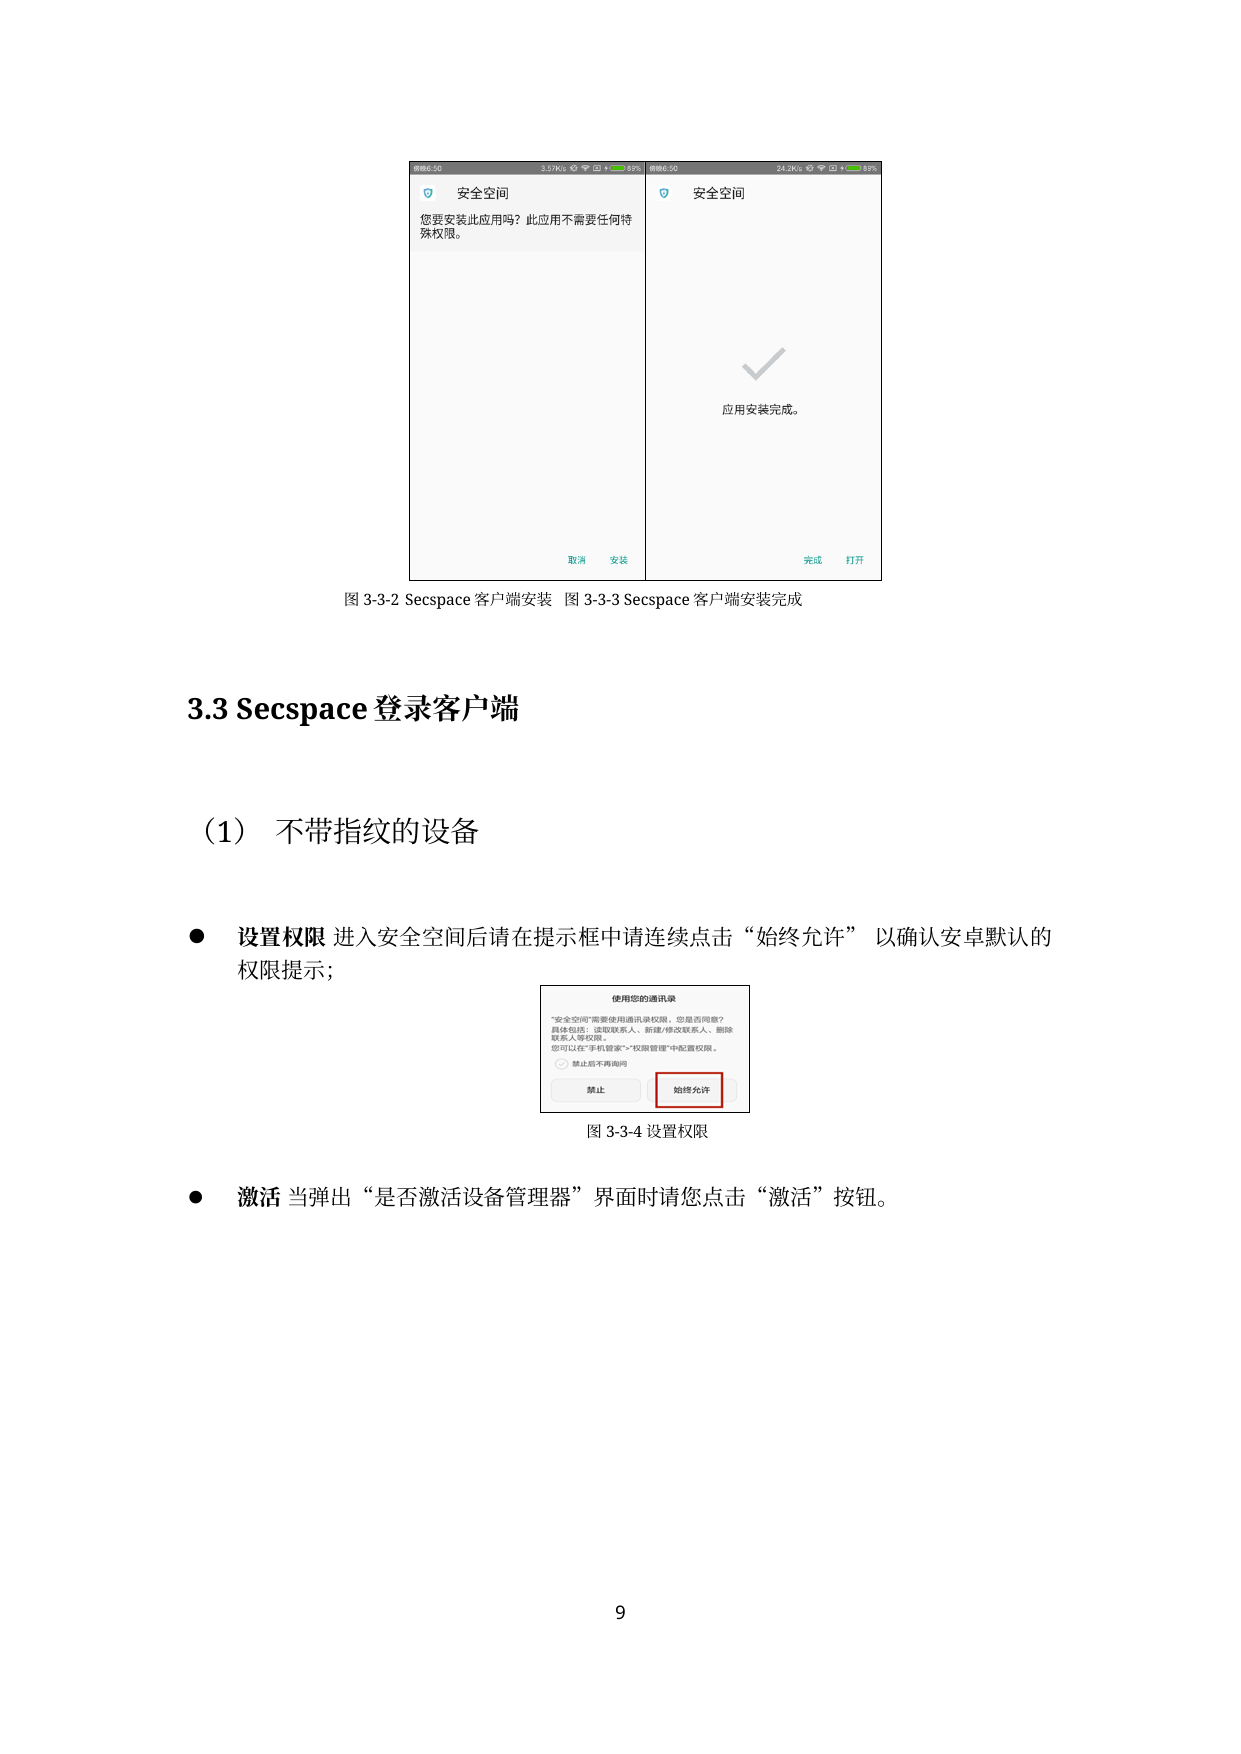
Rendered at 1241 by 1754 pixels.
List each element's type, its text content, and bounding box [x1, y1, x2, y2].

text 图 3-3-2 Secspace客户端安装 图 3-3-3 Secspace客户端安装完成 [187, 582, 1053, 615]
subtitle 不带指纹的设备 [187, 797, 1053, 862]
picture [646, 162, 881, 580]
subtitle 3.3 Secspace登录客户端 [187, 674, 1053, 739]
picture [410, 162, 645, 580]
list 激活 当弹出“是否激活设备管理器”界面时请您点击“激活”按钮。 [187, 1180, 1053, 1212]
picture [541, 986, 749, 1112]
list 设置权限 进入安全空间后请在提示框中请连续点击“始终允许” 以确认安卓默认的权限提示； [187, 920, 1053, 985]
text 图 3-3-4 设置权限 [187, 1115, 1053, 1147]
